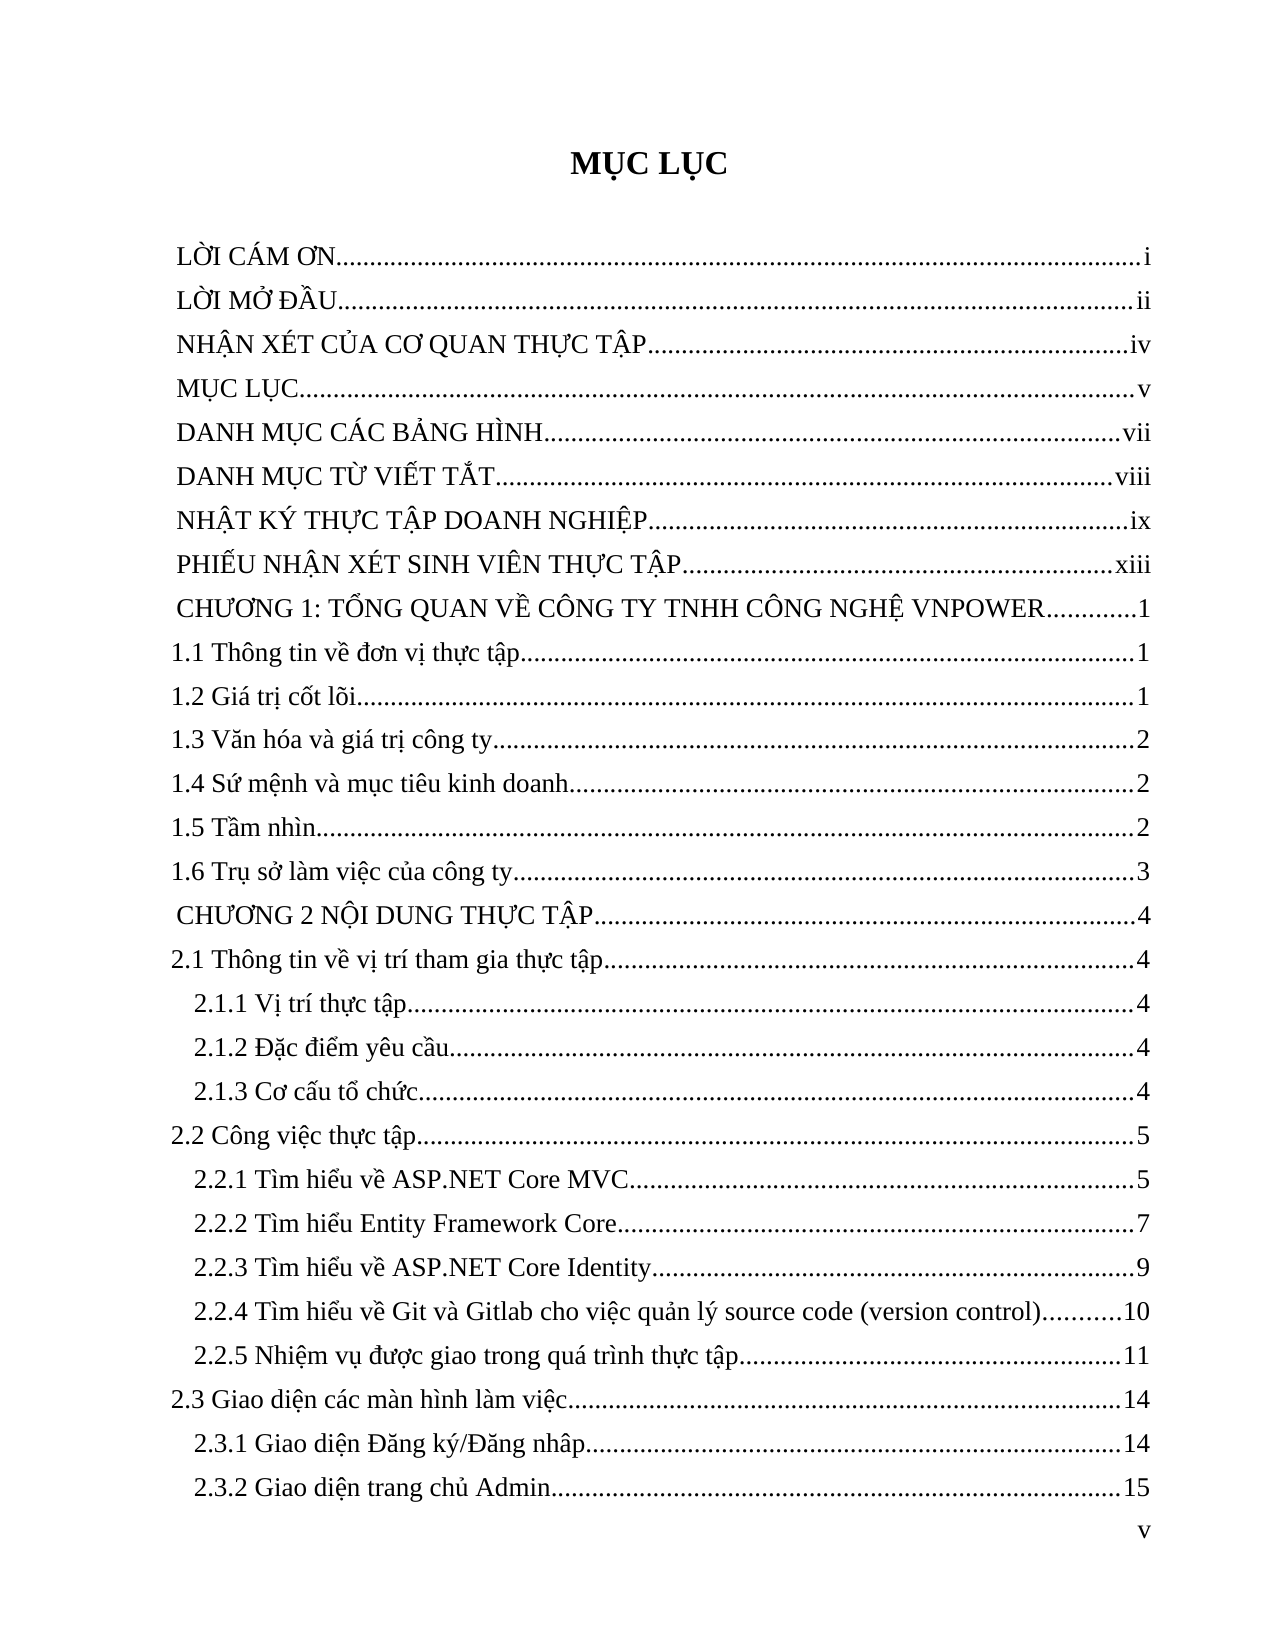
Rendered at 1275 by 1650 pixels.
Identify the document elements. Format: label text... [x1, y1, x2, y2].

subtitle MỤC LỤC [148, 143, 1151, 181]
